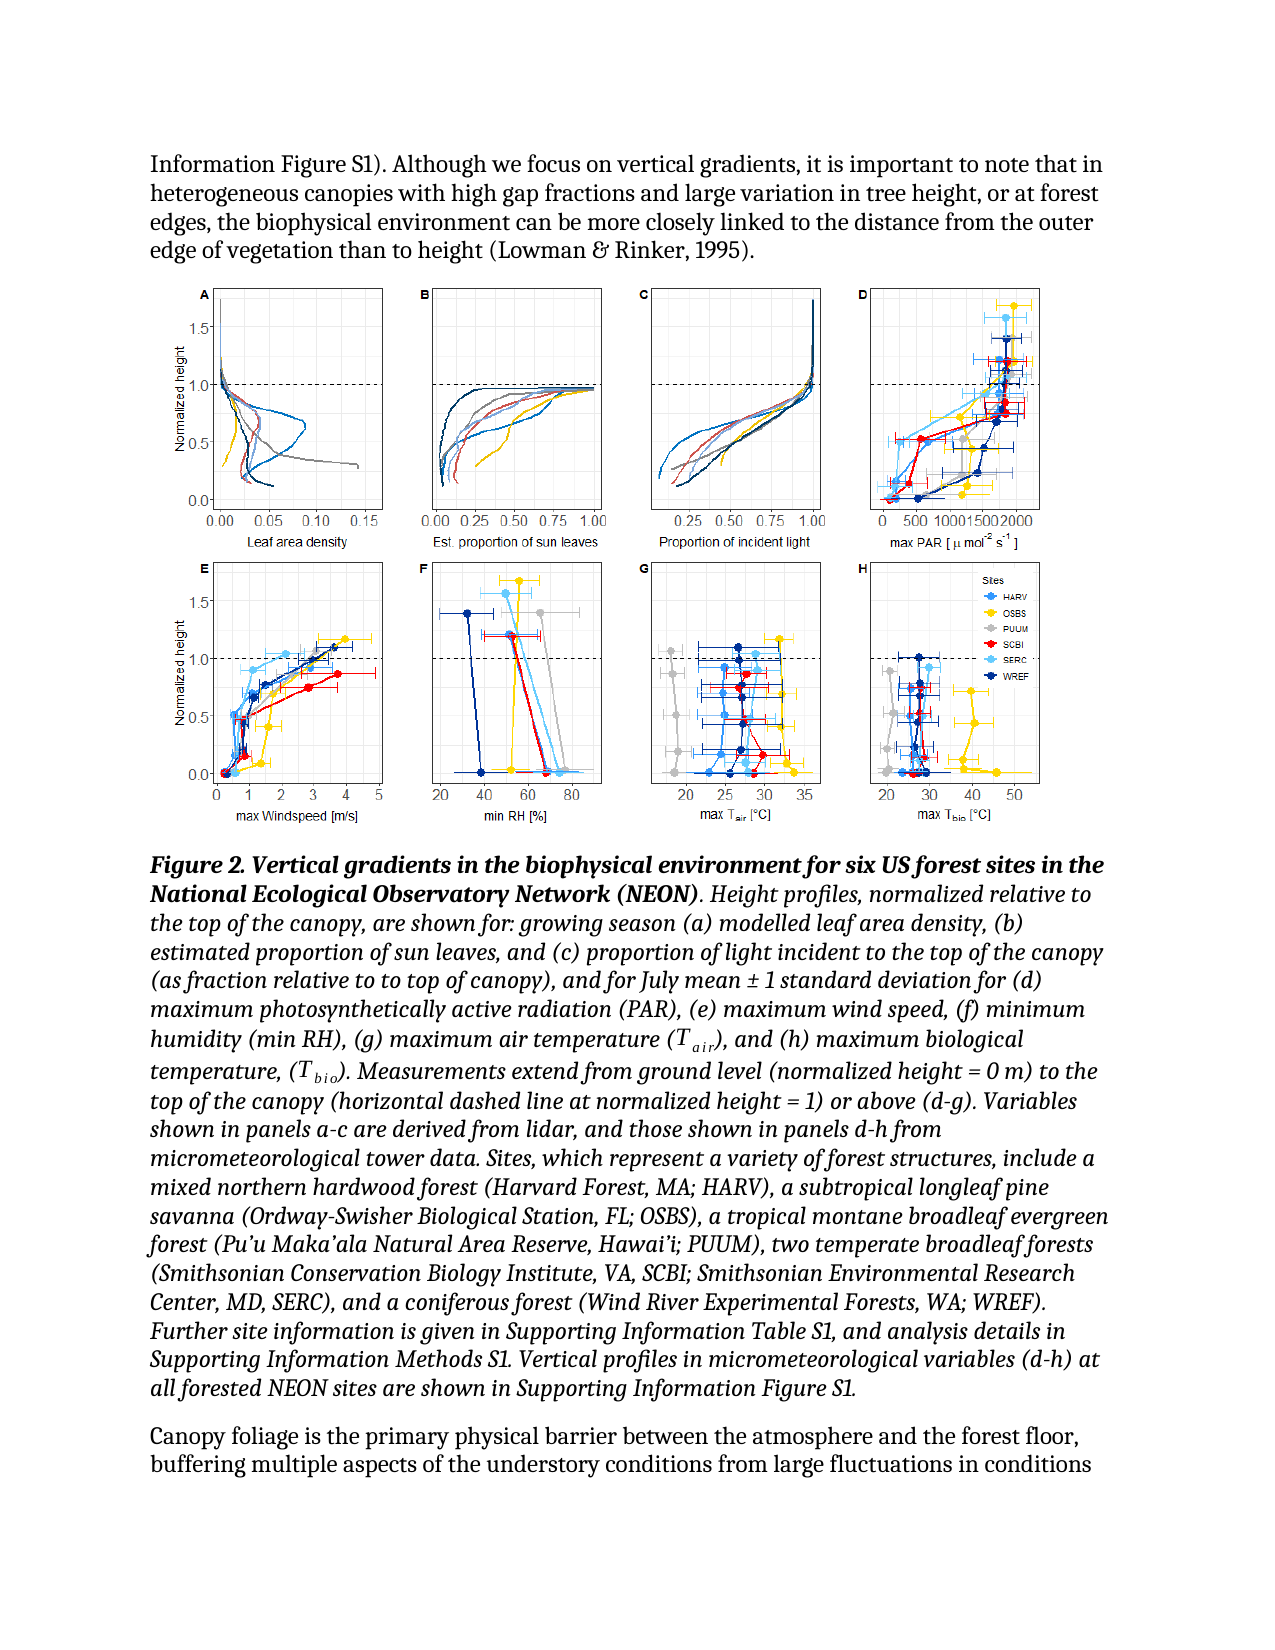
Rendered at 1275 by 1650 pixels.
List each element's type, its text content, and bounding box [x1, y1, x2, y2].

picture [168, 283, 1044, 831]
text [150, 1422, 1125, 1479]
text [150, 150, 1125, 265]
text Figure 2. Vertical gradients in the biophysical environment for six US forest sites in the National Ecological Observatory Network (NEON). Height profiles, normalized relative to the top of the canopy, are shown for: growing season (a) modelled leaf area density, (b) estimated proportion of sun leaves, and (c) proportion of light incident to the top of the canopy (as fraction relative to to top of canopy), and for July mean ± 1 standard deviation for (d) maximum photosynthetically active radiation (PAR), (e) maximum wind speed, (f) minimum humidity (min RH), (g) maximum air temperature (), and (h) maximum biological temperature, (). Measurements extend from ground level (normalized height = 0 m) to the top of the canopy (horizontal dashed line at normalized height = 1) or above (d-g). Variables shown in panels a-c are derived from lidar, and those shown in panels d-h from micrometeorological tower data. Sites, which represent a variety of forest structures, include a mixed northern hardwood forest (Harvard Forest, MA; HARV), a subtropical longleaf pine savanna (Ordway-Swisher Biological Station, FL; OSBS), a tropical montane broadleaf evergreen forest (Pu’u Maka’ala Natural Area Reserve, Hawai’i; PUUM), two temperate broadleaf forests (Smithsonian Conservation Biology Institute, VA, SCBI; Smithsonian Environmental Research Center, MD, SERC), and a coniferous forest (Wind River Experimental Forests, WA; WREF). Further site information is given in Supporting Information Table S1, and analysis details in Supporting Information Methods S1. Vertical profiles in micrometeorological variables (d-h) at all forested NEON sites are shown in Supporting Information Figure S1. [150, 851, 1125, 1403]
